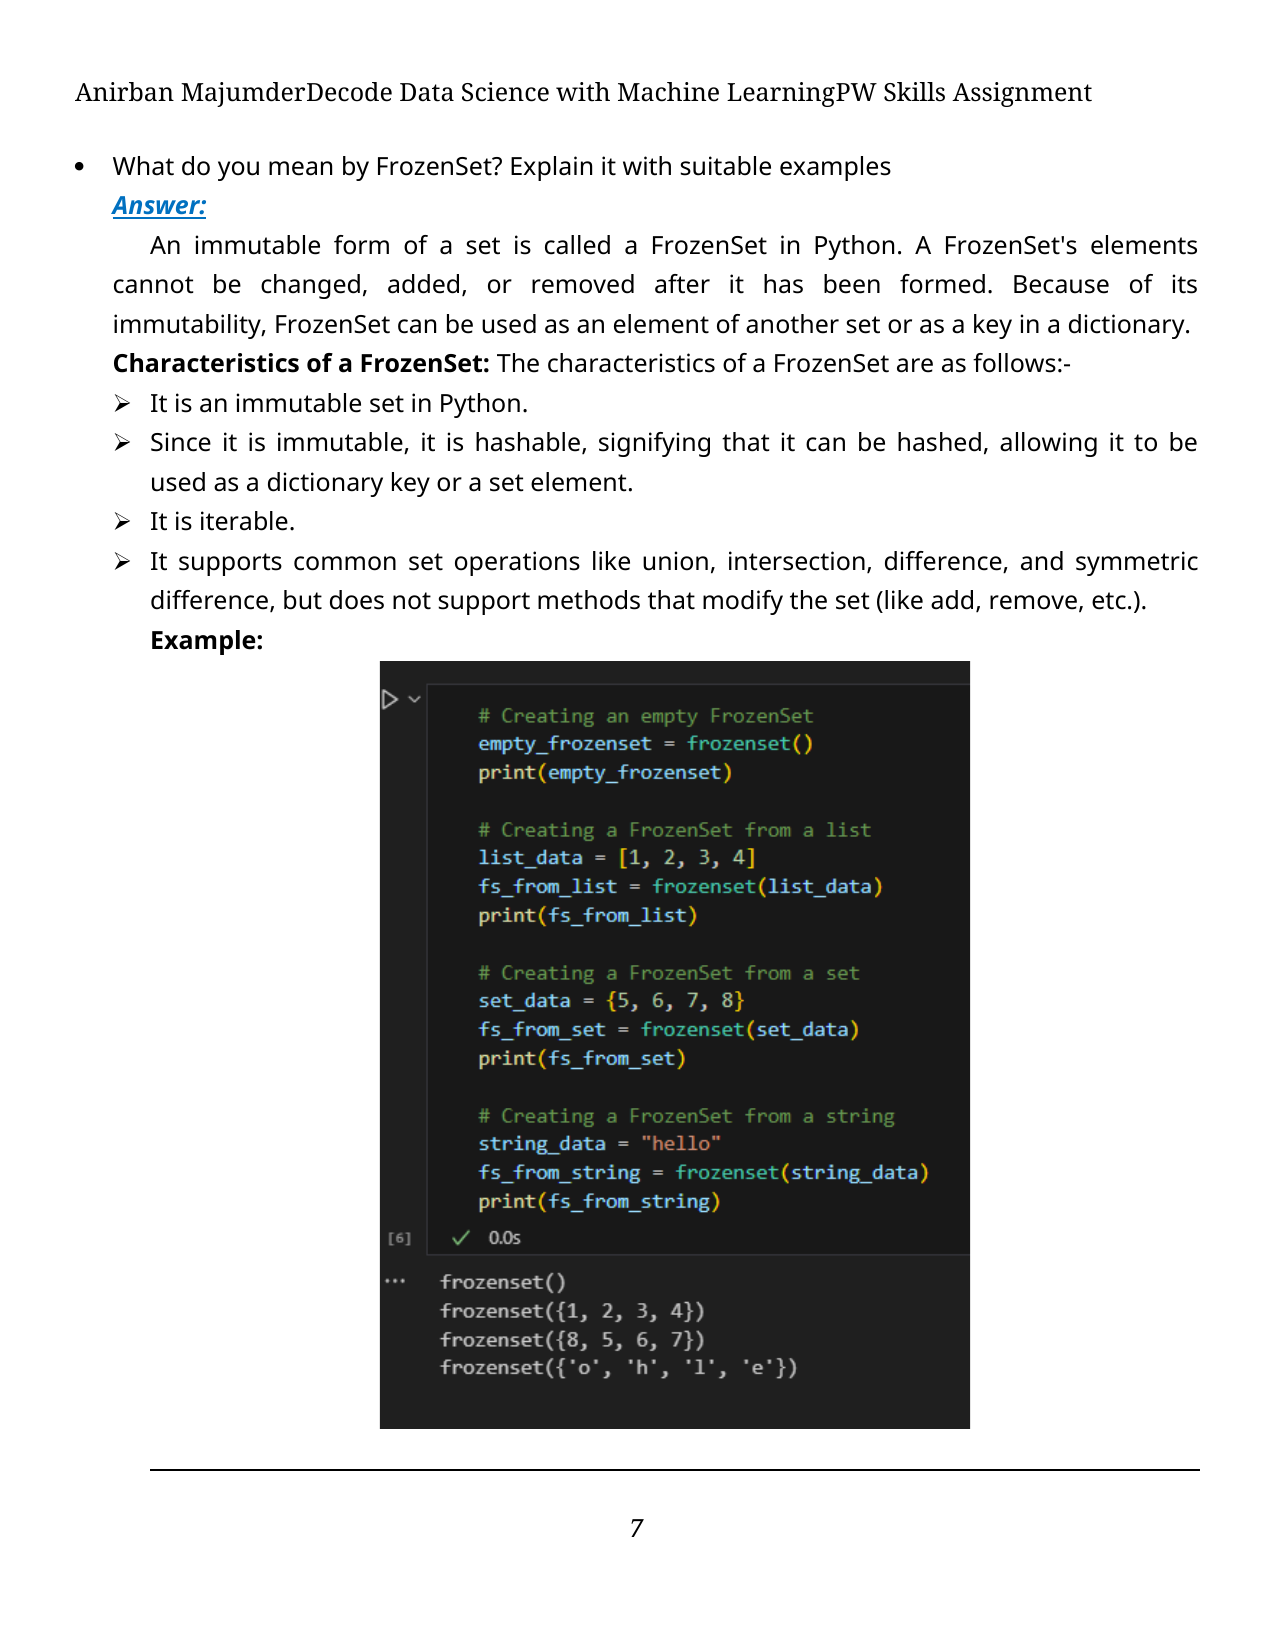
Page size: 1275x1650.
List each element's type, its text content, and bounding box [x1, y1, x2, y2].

list Characteristics of a FrozenSet: The characteristics of a FrozenSet are as follows:- [112, 346, 1200, 380]
list Answer: [112, 188, 1200, 222]
list An immutable form of a set is called a FrozenSet in Python. A FrozenSet's elements cannot be changed, added, or removed after it has been formed. Because of its immutability, FrozenSet can be used as an element of another set or as a key in a dictionary. [112, 227, 1200, 341]
list Example: [150, 622, 1200, 656]
list It is iterable. [112, 504, 1200, 538]
list What do you mean by FrozenSet? Explain it with suitable examples [75, 148, 1200, 183]
list Since it is immutable, it is hashable, signifying that it can be hashed, allowing it to be used as a dictionary key or a set element. [112, 425, 1200, 498]
list It is an immutable set in Python. [112, 385, 1200, 419]
picture [379, 661, 971, 1429]
list It supports common set operations like union, intersection, difference, and symmetric difference, but does not support methods that modify the set (like add, remove, etc.). [112, 543, 1200, 617]
